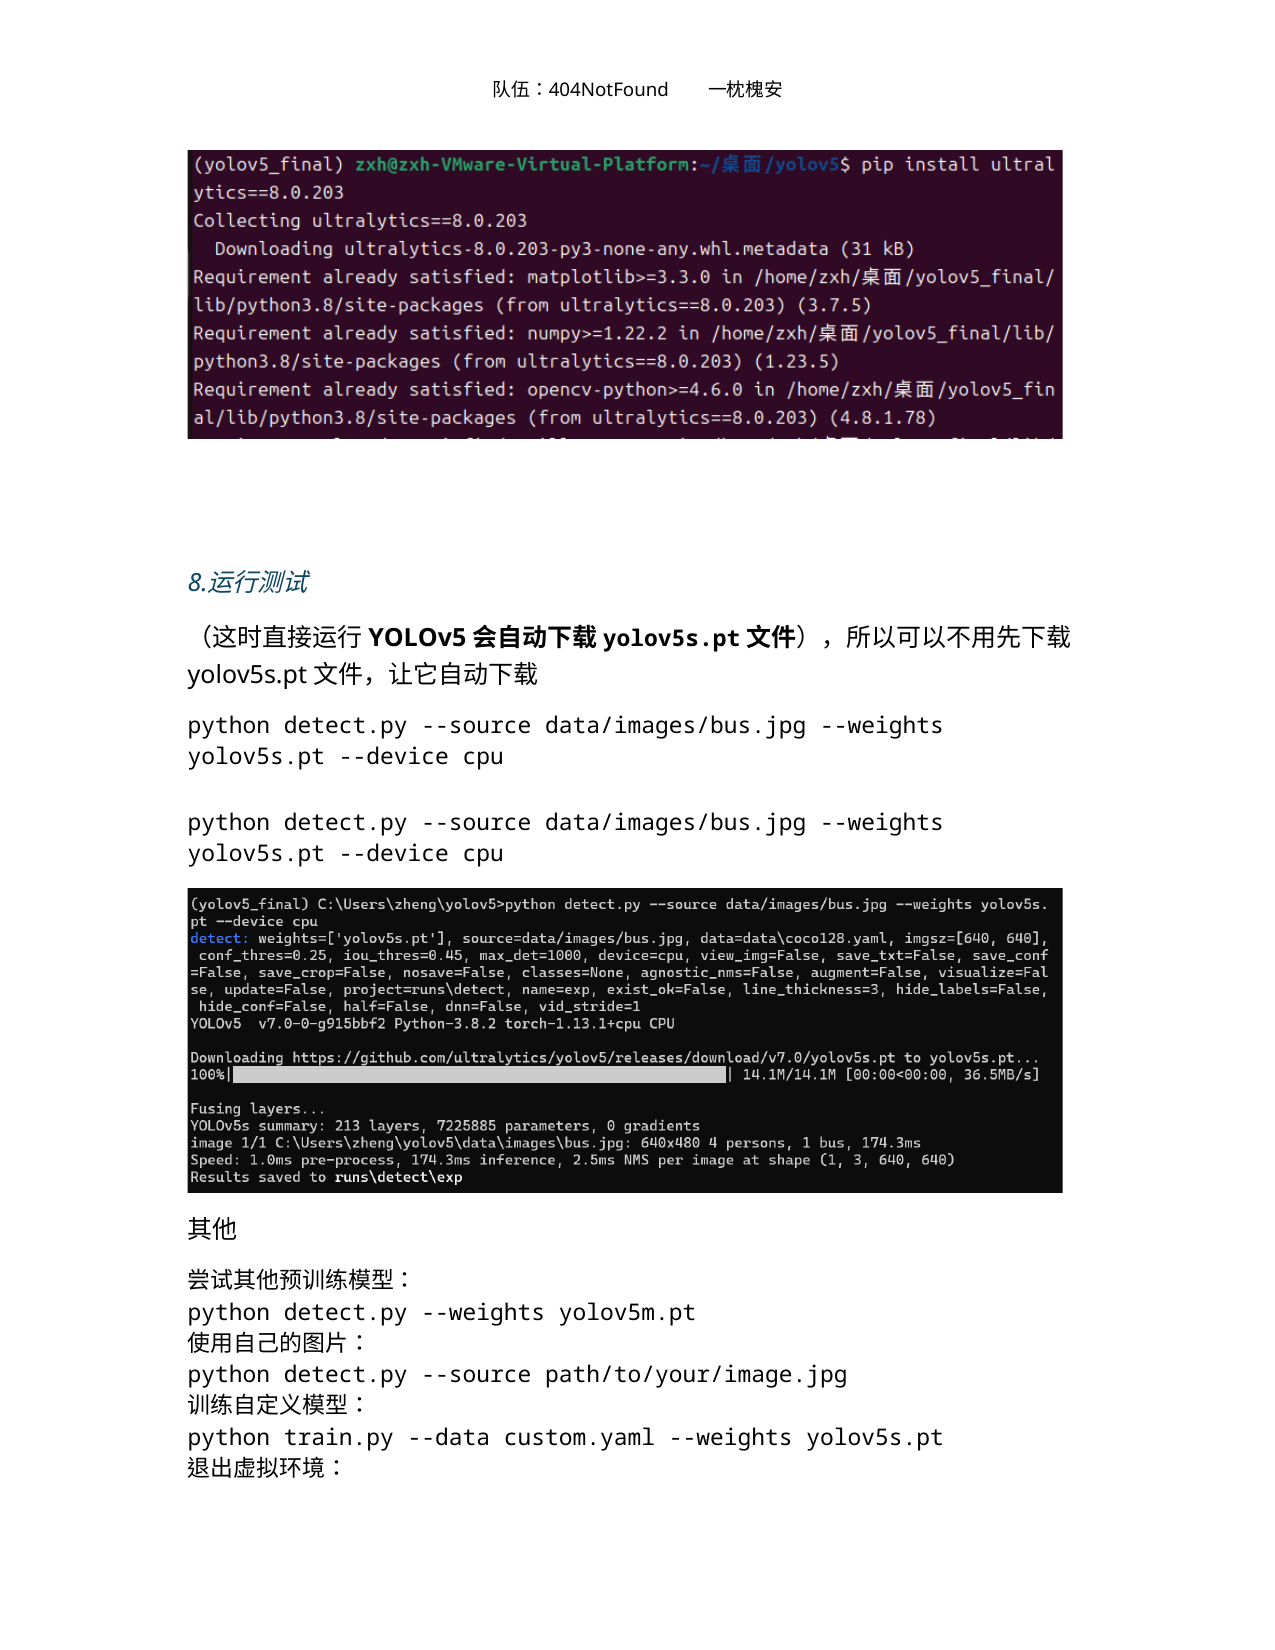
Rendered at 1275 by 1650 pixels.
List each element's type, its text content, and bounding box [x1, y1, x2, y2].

picture [187, 888, 1063, 1193]
text 其他 [187, 1211, 1087, 1246]
picture [187, 150, 1063, 439]
subtitle 8.运行测试 [187, 563, 1087, 599]
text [187, 1264, 1087, 1483]
text python detect.py --source data/images/bus.jpg --weights yolov5s.pt --device cpu python detect.py --source data/images/bus.jpg --weights yolov5s.pt --device cpu [187, 709, 1087, 868]
text （这时直接运行 YOLOv5 会自动下载yolov5s.pt 文件），所以可以不用先下载yolov5s.pt 文件，让它自动下载 [187, 618, 1087, 690]
